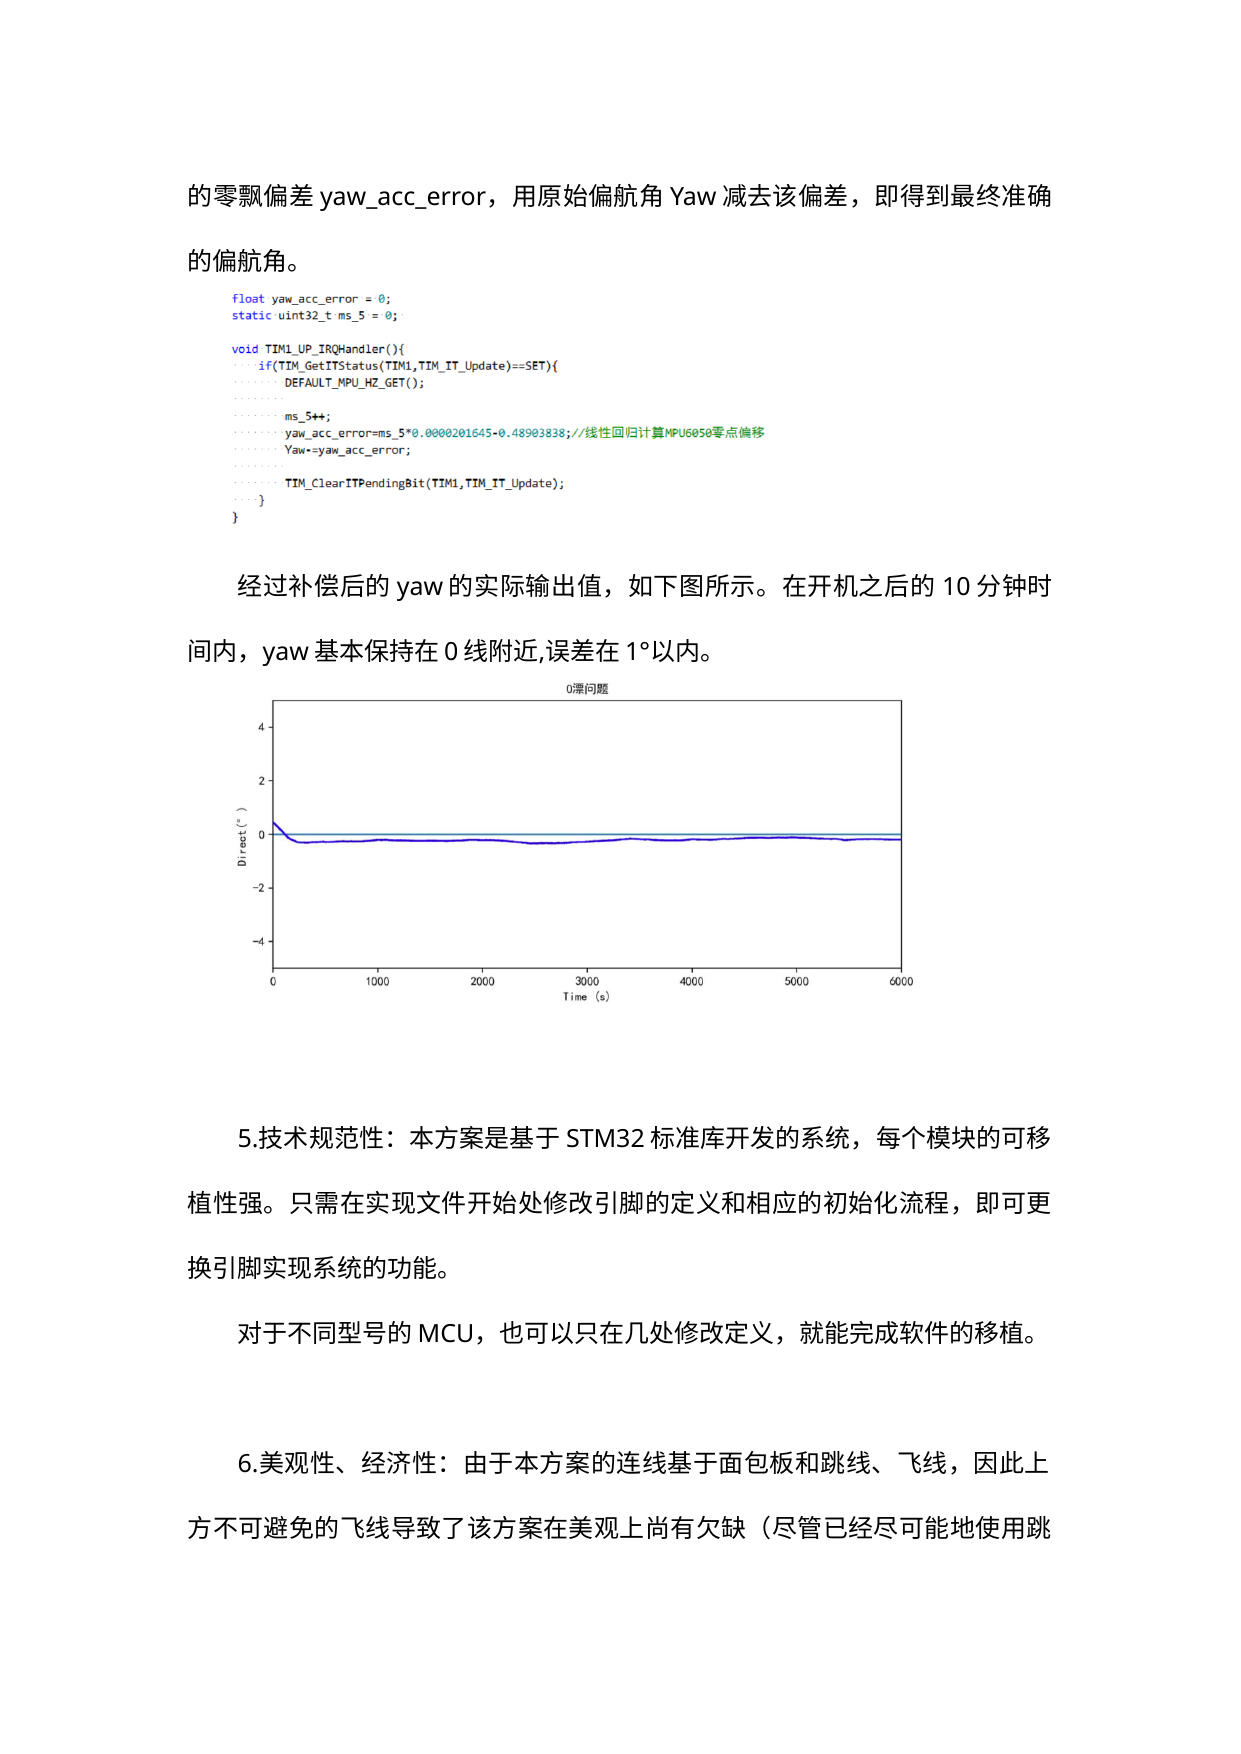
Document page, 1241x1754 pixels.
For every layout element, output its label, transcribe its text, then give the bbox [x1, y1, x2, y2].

text 5.技术规范性：本方案是基于STM32标准库开发的系统，每个模块的可移植性强。只需在实现文件开始处修改引脚的定义和相应的初始化流程，即可更换引脚实现系统的功能。 [187, 1104, 1053, 1299]
text 对于不同型号的MCU，也可以只在几处修改定义，就能完成软件的移植。 [187, 1299, 1053, 1364]
picture [231, 682, 918, 1008]
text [187, 162, 1053, 292]
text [187, 1429, 1053, 1559]
picture [231, 292, 1097, 526]
text 经过补偿后的yaw的实际输出值，如下图所示。在开机之后的10分钟时间内，yaw基本保持在0线附近,误差在1°以内。 [187, 552, 1053, 682]
